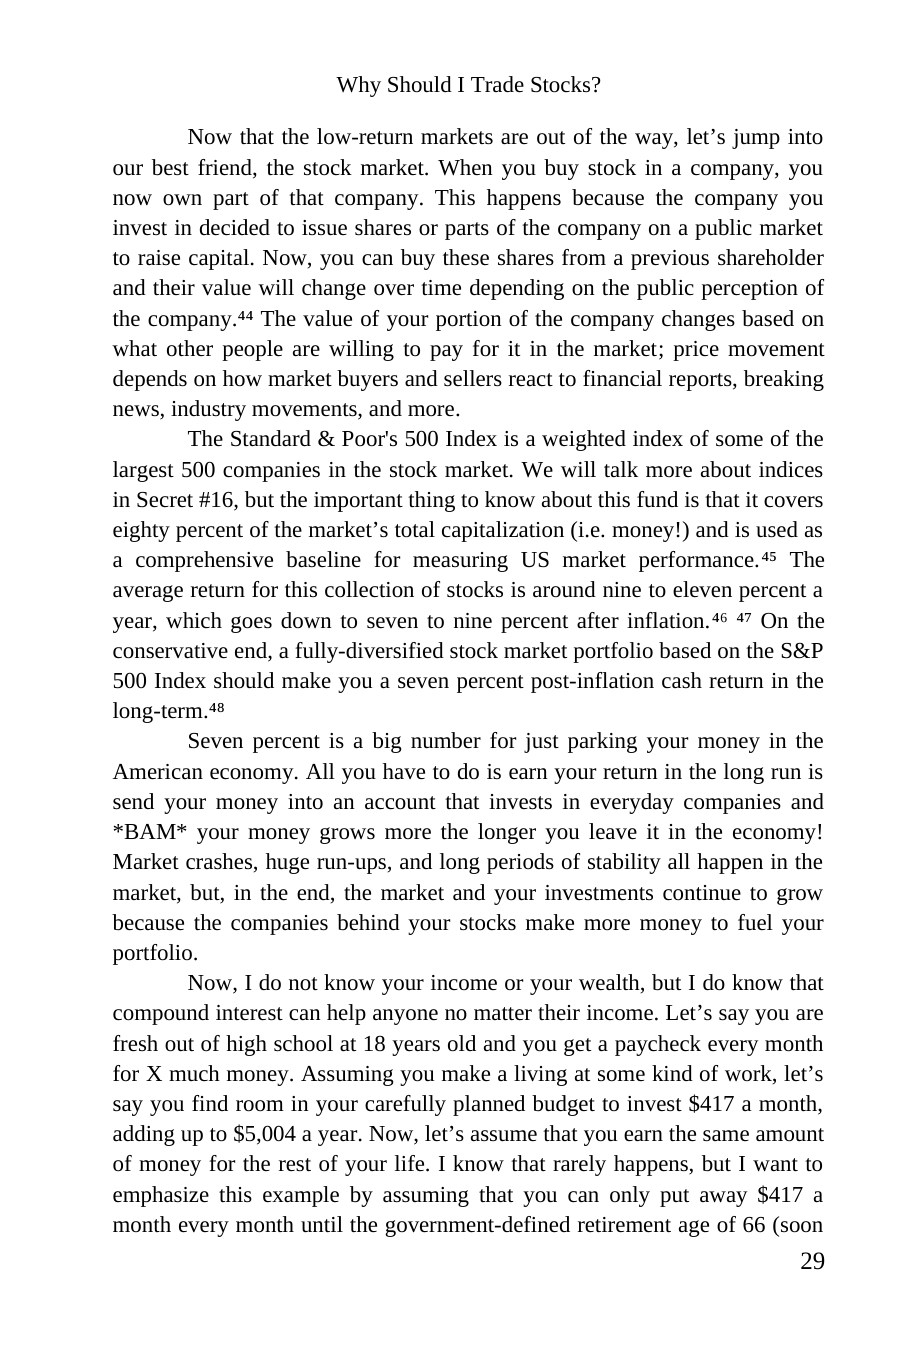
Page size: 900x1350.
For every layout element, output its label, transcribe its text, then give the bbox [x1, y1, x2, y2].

text Seven percent is a big number for just parking your money in the American economy. All you have to do is earn your return in the long run is send your money into an account that invests in everyday companies and *BAM* your money grows more the longer you leave it in the economy! Market crashes, huge run-ups, and long periods of stability all happen in the market, but, in the end, the market and your investments continue to grow because the companies behind your stocks make more money to fuel your portfolio. [112, 728, 825, 965]
text Now that the low-return markets are out of the way, let’s jump into our best friend, the stock market. When you buy stock in a company, you now own part of that company. This happens because the company you invest in decided to issue shares or parts of the company on a public market to raise capital. Now, you can buy these shares from a previous shareholder and their value will change over time depending on the public perception of the company.⁴⁴ The value of your portion of the company changes based on what other people are willing to pay for it in the market; price movement depends on how market buyers and sellers react to financial reports, breaking news, industry movements, and more. [112, 123, 825, 422]
text The Standard & Poor's 500 Index is a weighted index of some of the largest 500 companies in the stock market. We will talk more about indices in Secret #16, but the important thing to know about this fund is that it covers eighty percent of the market’s total capitalization (i.e. money!) and is used as a comprehensive baseline for measuring US market performance.⁴⁵ The average return for this collection of stocks is around nine to eleven percent a year, which goes down to seven to nine percent after inflation.⁴⁶ ⁴⁷ On the conservative end, a fully-diversified stock market portfolio based on the S&P 500 Index should make you a seven percent post-inflation cash return in the long-term.⁴⁸ [112, 426, 825, 724]
